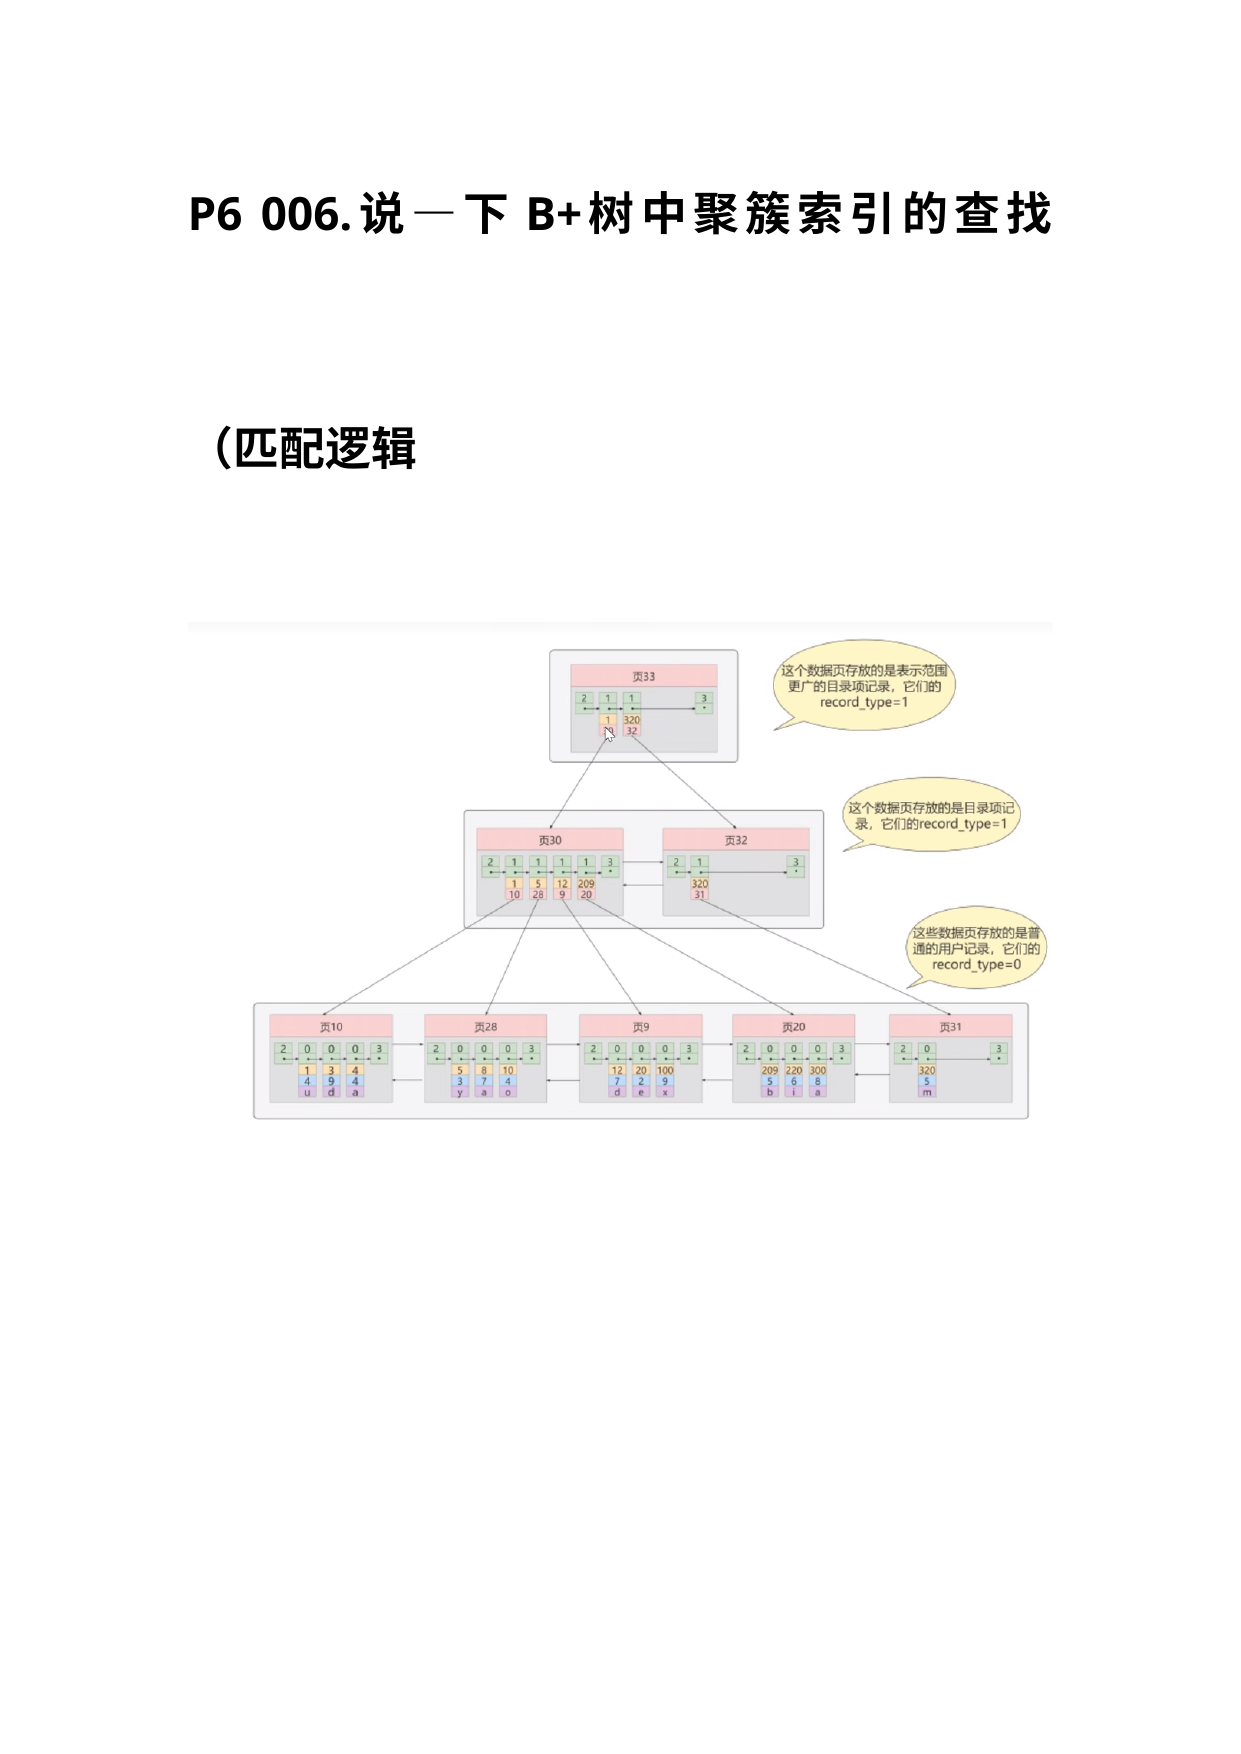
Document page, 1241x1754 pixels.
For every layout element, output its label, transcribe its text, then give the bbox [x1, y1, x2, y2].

picture [187, 622, 1053, 1122]
subtitle P6 006.说—下B+树中聚簇索引的查找（匹配逻辑 [187, 162, 1053, 494]
